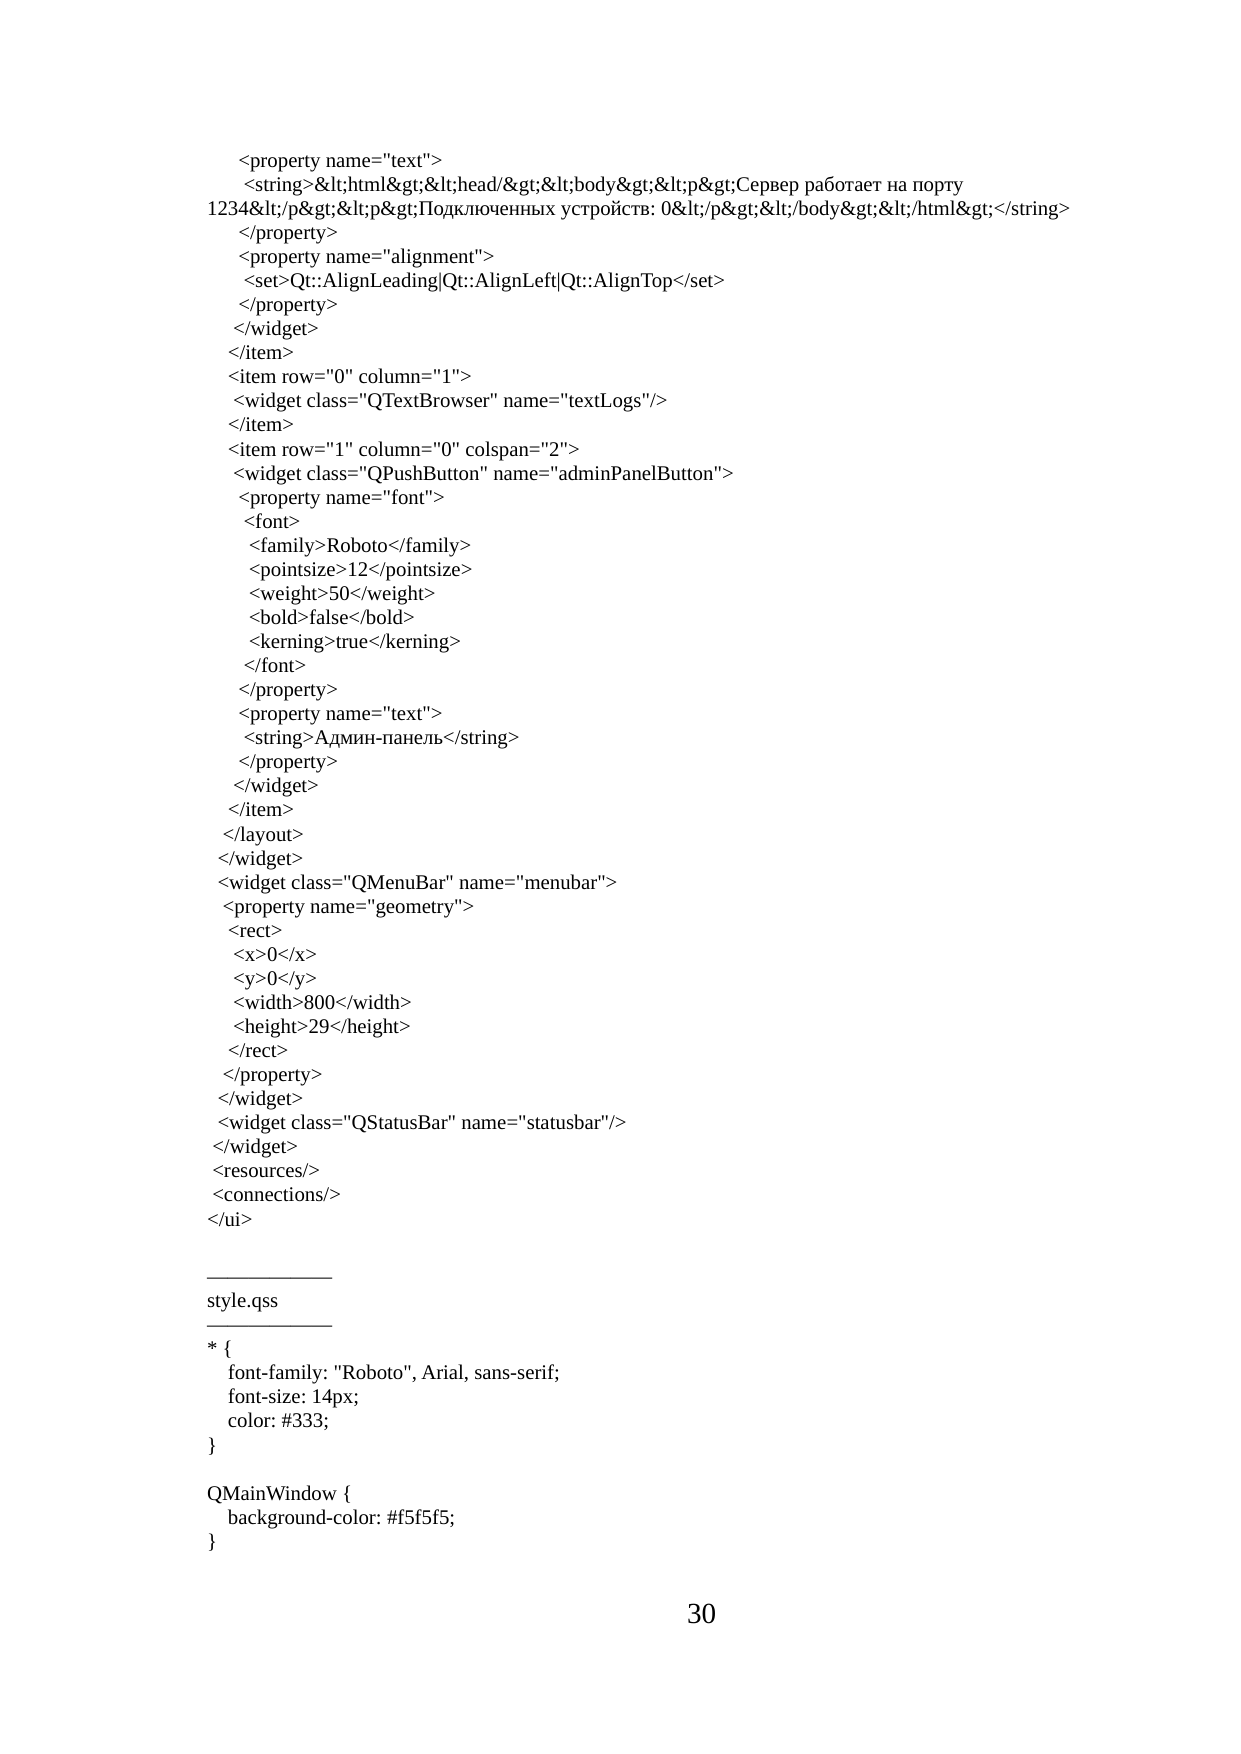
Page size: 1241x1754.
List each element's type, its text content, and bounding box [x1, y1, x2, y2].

text </property> [207, 1062, 1122, 1086]
text —————— [207, 1312, 1122, 1336]
text <resources/> [207, 1158, 1122, 1182]
text background-color: #f5f5f5; [207, 1505, 1122, 1529]
text } [207, 1432, 1122, 1457]
text </ui> [207, 1206, 1122, 1231]
text </layout> [207, 821, 1122, 846]
text <y>0</y> [207, 966, 1122, 990]
text font-family: "Roboto", Arial, sans-serif; [207, 1360, 1122, 1384]
text style.qss [207, 1288, 1122, 1312]
text <widget class="QStatusBar" name="statusbar"/> [207, 1110, 1122, 1134]
text } [207, 1529, 1122, 1553]
text </font> [207, 653, 1122, 677]
text <widget class="QPushButton" name="adminPanelButton"> [207, 461, 1122, 484]
text <string>&lt;html&gt;&lt;head/&gt;&lt;body&gt;&lt;p&gt;Сервер работает на порту 1234&lt;/p&gt;&lt;p&gt;Подключенных устройств: 0&lt;/p&gt;&lt;/body&gt;&lt;/html&gt;</string> [207, 172, 1122, 220]
text </property> [207, 677, 1122, 701]
text </widget> [207, 1134, 1122, 1158]
text <string>Админ-панель</string> [207, 725, 1122, 749]
text </item> [207, 412, 1122, 436]
text </item> [207, 797, 1122, 821]
text <connections/> [207, 1182, 1122, 1206]
text </property> [207, 292, 1122, 316]
text <widget class="QTextBrowser" name="textLogs"/> [207, 388, 1122, 412]
text </item> [207, 340, 1122, 364]
text <property name="geometry"> [207, 894, 1122, 918]
text <pointsize>12</pointsize> [207, 557, 1122, 581]
text <family>Roboto</family> [207, 533, 1122, 557]
text <font> [207, 509, 1122, 533]
text <property name="font"> [207, 484, 1122, 509]
text </widget> [207, 773, 1122, 797]
text </widget> [207, 316, 1122, 340]
text QMainWindow { [207, 1481, 1122, 1505]
text <property name="alignment"> [207, 244, 1122, 268]
text </widget> [207, 846, 1122, 869]
text <set>Qt::AlignLeading|Qt::AlignLeft|Qt::AlignTop</set> [207, 268, 1122, 292]
text <rect> [207, 918, 1122, 942]
text <kerning>true</kerning> [207, 629, 1122, 653]
text <bold>false</bold> [207, 605, 1122, 629]
text </property> [207, 749, 1122, 773]
text <property name="text"> [207, 148, 1122, 172]
text <property name="text"> [207, 701, 1122, 725]
text font-size: 14px; [207, 1384, 1122, 1408]
text <x>0</x> [207, 942, 1122, 966]
text color: #333; [207, 1408, 1122, 1432]
text <item row="1" column="0" colspan="2"> [207, 436, 1122, 461]
text <widget class="QMenuBar" name="menubar"> [207, 869, 1122, 894]
text <width>800</width> [207, 990, 1122, 1014]
text </widget> [207, 1086, 1122, 1110]
text —————— [207, 1264, 1122, 1288]
text </property> [207, 220, 1122, 244]
text * { [207, 1336, 1122, 1360]
text <weight>50</weight> [207, 581, 1122, 605]
text <item row="0" column="1"> [207, 364, 1122, 388]
text </rect> [207, 1038, 1122, 1062]
text <height>29</height> [207, 1014, 1122, 1038]
